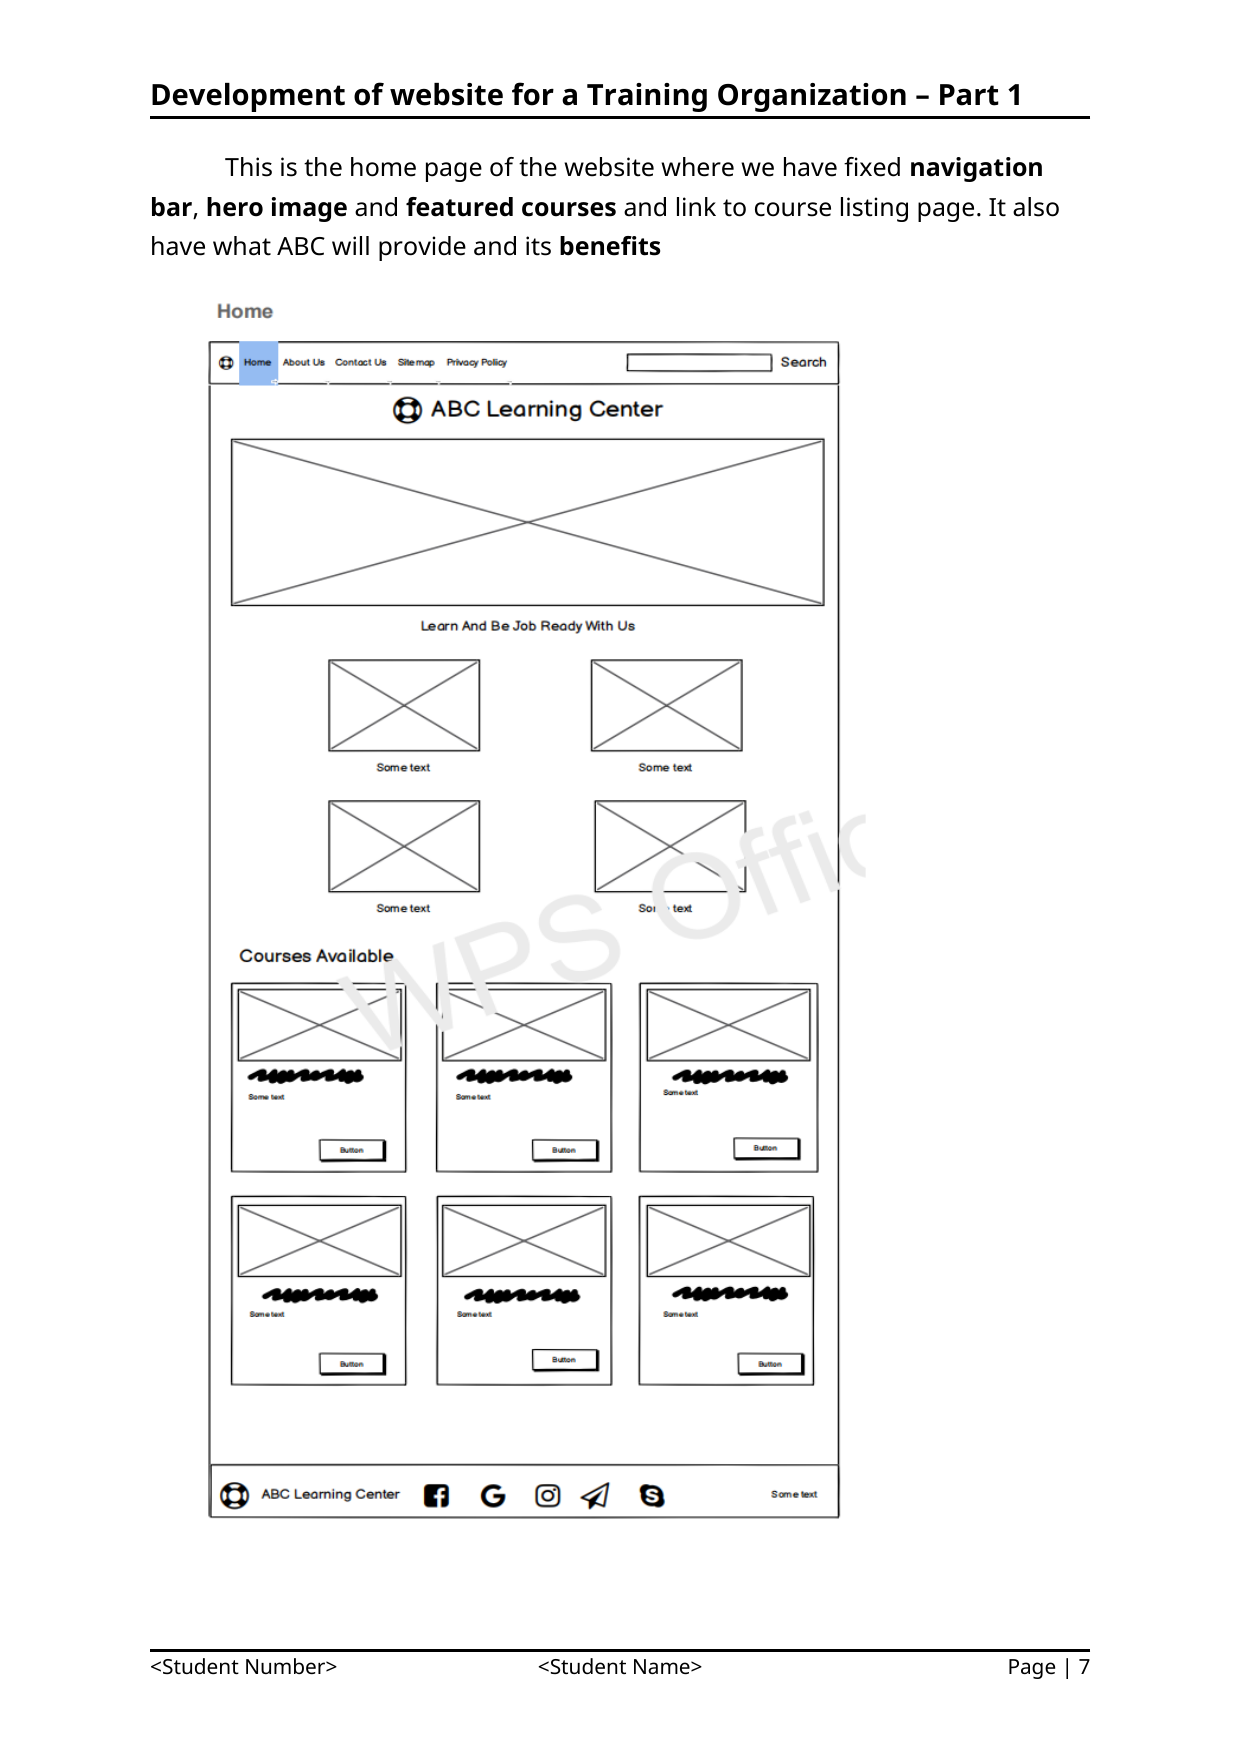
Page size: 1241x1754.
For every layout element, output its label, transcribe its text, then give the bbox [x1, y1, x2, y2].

picture [193, 288, 866, 1532]
list This is the home page of the website where we have fixed navigation bar, hero image and featured courses and link to course listing page. It also have what ABC will provide and its benefits [150, 150, 1090, 262]
